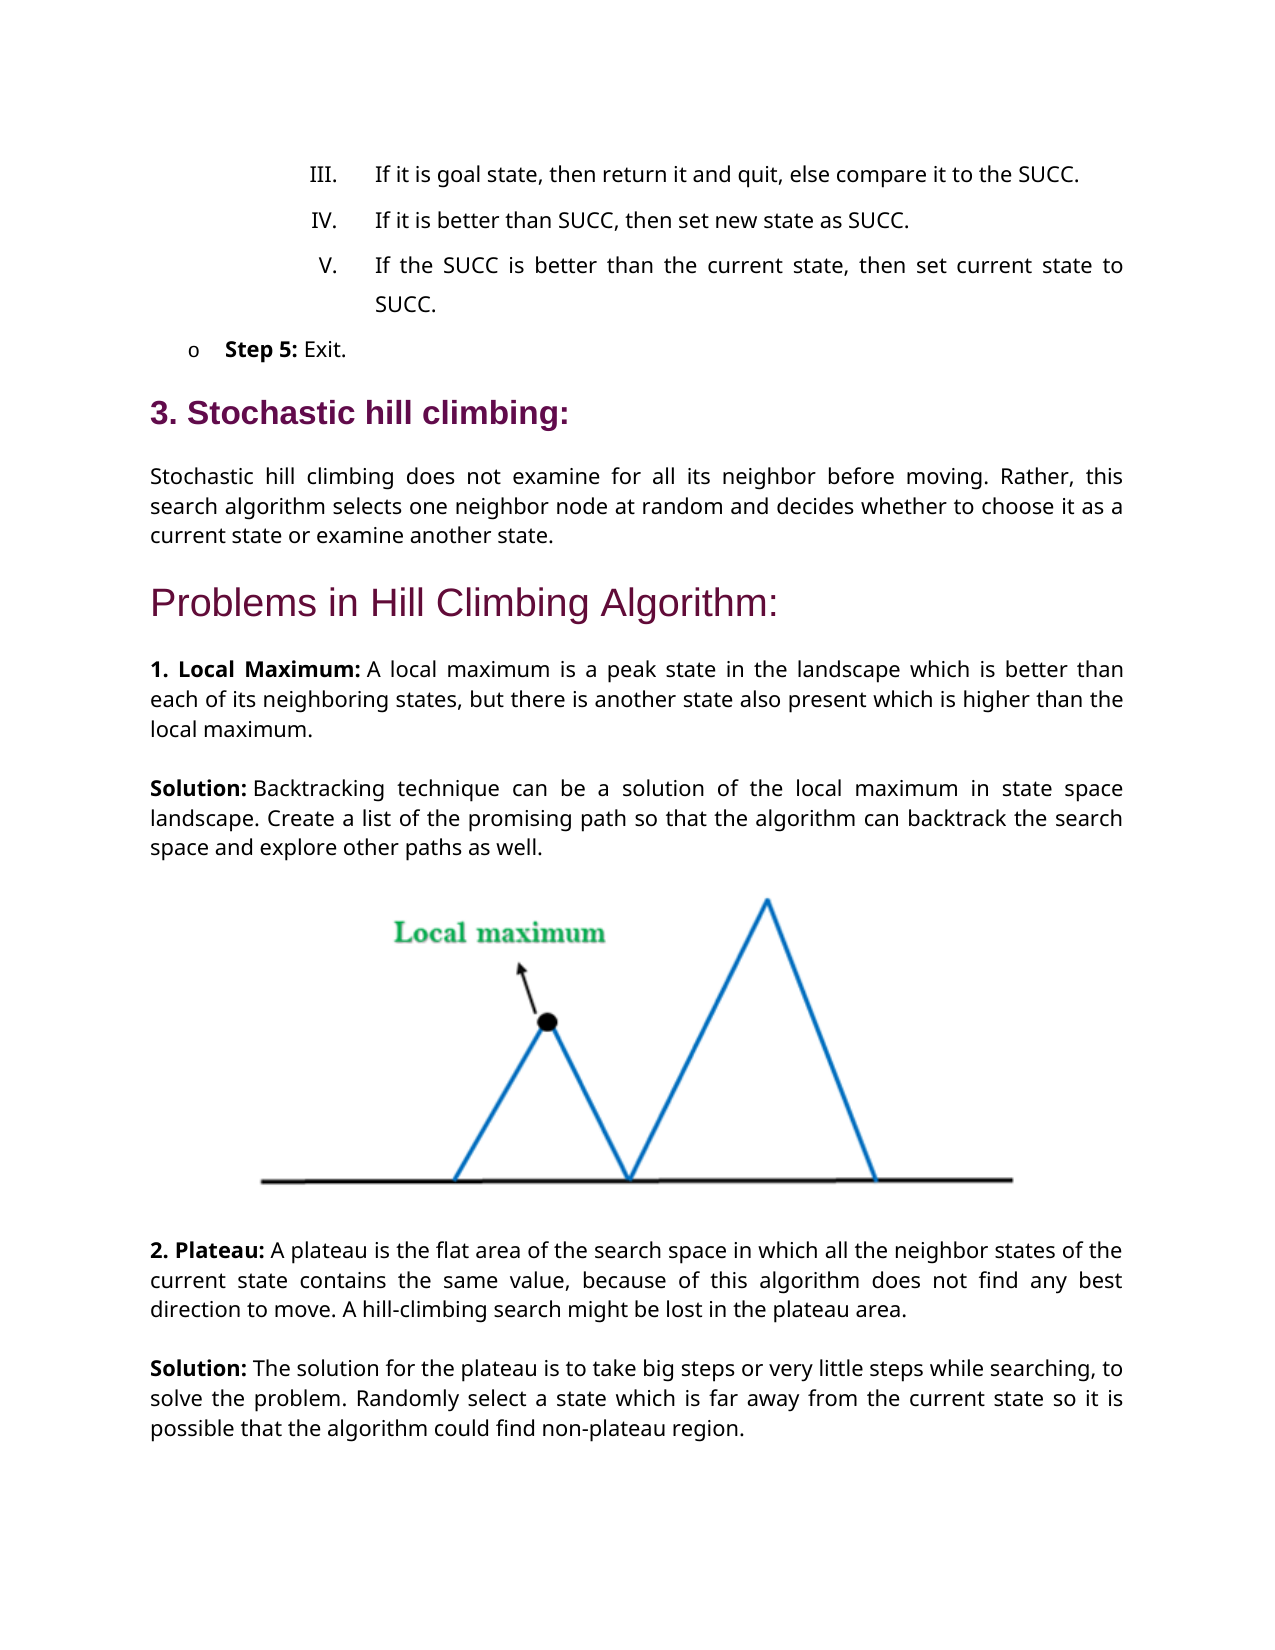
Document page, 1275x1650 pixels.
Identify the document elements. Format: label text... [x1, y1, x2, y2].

picture [245, 891, 1030, 1204]
text 1. Local Maximum: A local maximum is a peak state in the landscape which is better than each of its neighboring states, but there is another state also present which is higher than the local maximum. [150, 654, 1125, 743]
subtitle Problems in Hill Climbing Algorithm: [150, 579, 1125, 625]
text Stochastic hill climbing does not examine for all its neighbor before moving. Rather, this search algorithm selects one neighbor node at random and decides whether to choose it as a current state or examine another state. [150, 461, 1125, 550]
list Step 5: Exit. [187, 325, 1125, 364]
subtitle 3. Stochastic hill climbing: [150, 393, 1125, 432]
text Solution: Backtracking technique can be a solution of the local maximum in state space landscape. Create a list of the promising path so that the algorithm can backtrack the search space and explore other paths as well. [150, 773, 1125, 862]
list If the SUCC is better than the current state, then set current state to SUCC. [337, 241, 1125, 319]
text Solution: The solution for the plateau is to take big steps or very little steps while searching, to solve the problem. Randomly select a state which is far away from the current state so it is possible that the algorithm could find non-plateau region. [150, 1353, 1125, 1443]
list If it is goal state, then return it and quit, else compare it to the SUCC. [337, 150, 1125, 189]
list If it is better than SUCC, then set new state as SUCC. [337, 195, 1125, 234]
text 2. Plateau: A plateau is the flat area of the search space in which all the neighbor states of the current state contains the same value, because of this algorithm does not find any best direction to move. A hill-climbing search might be lost in the plateau area. [150, 1235, 1125, 1324]
